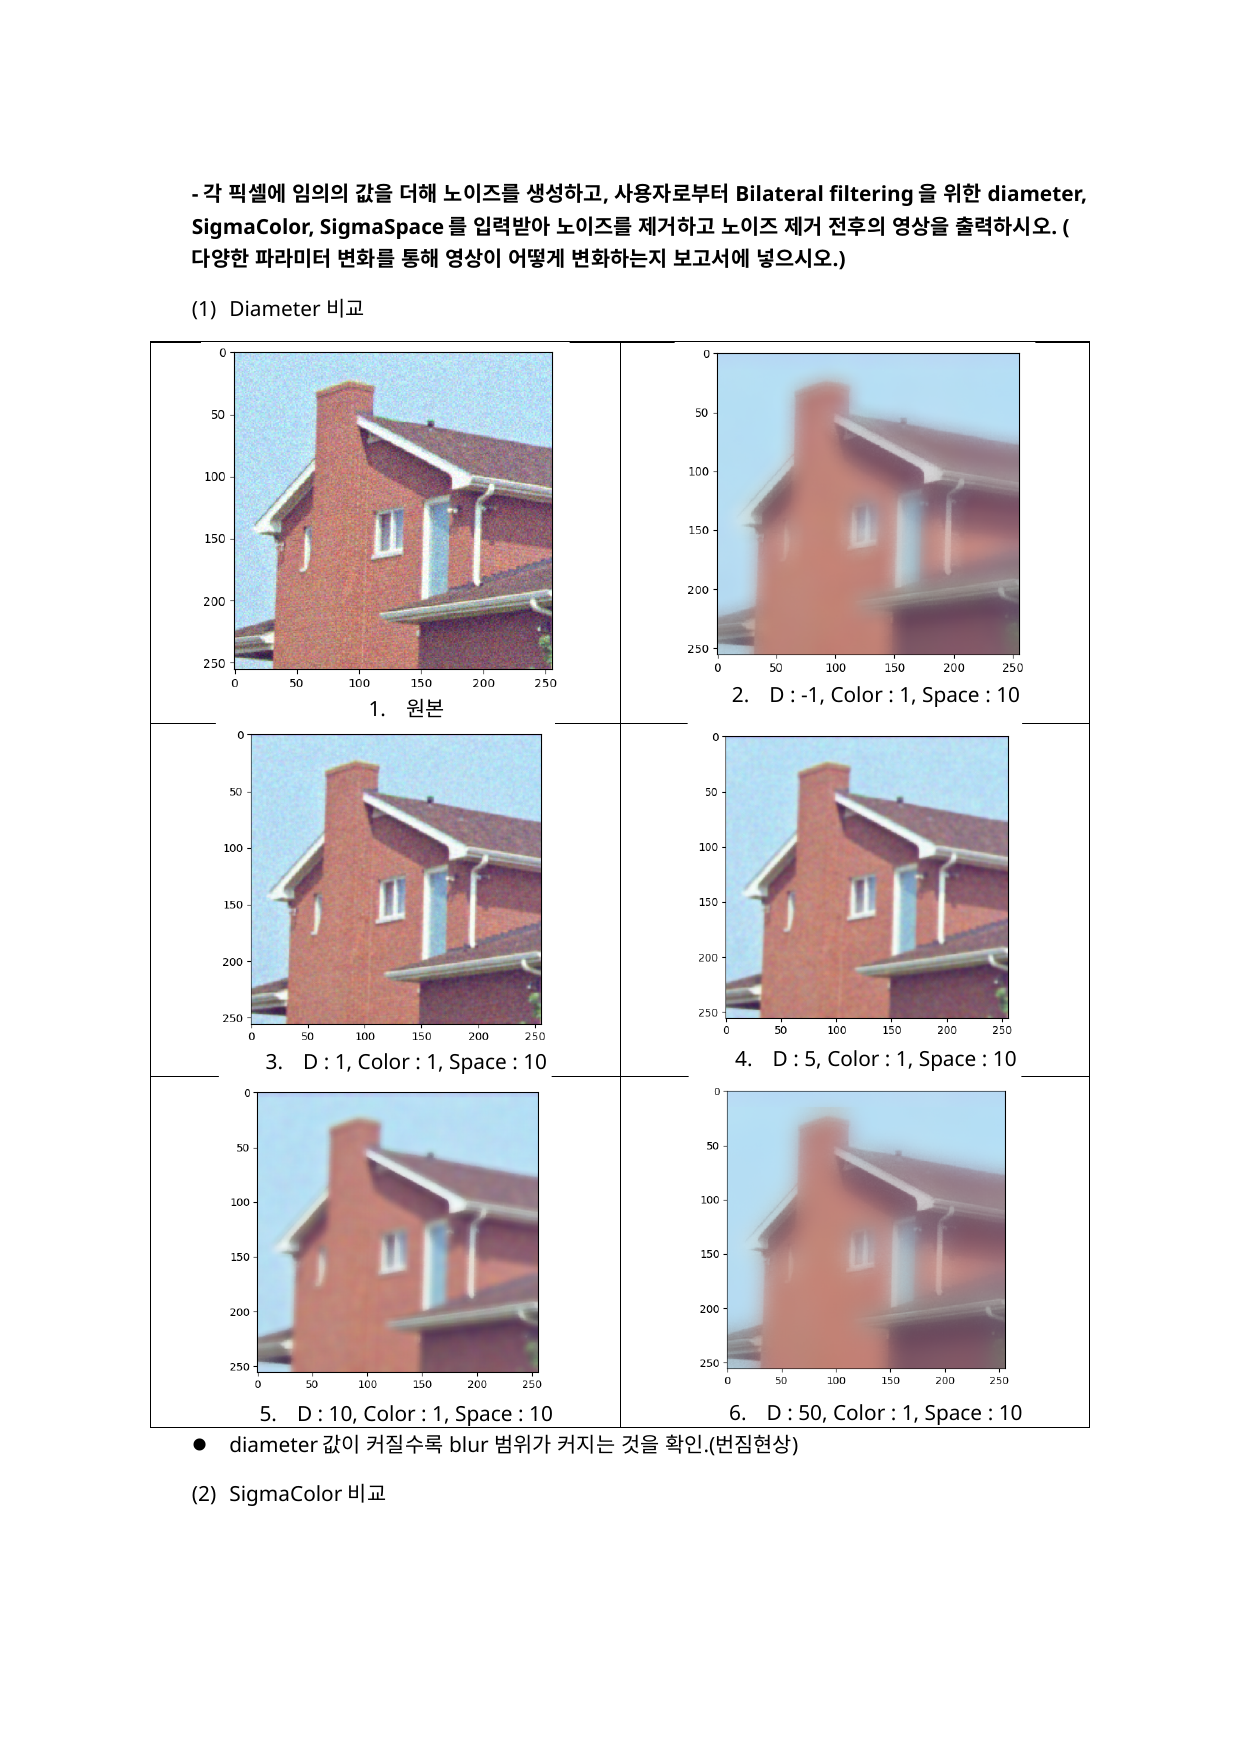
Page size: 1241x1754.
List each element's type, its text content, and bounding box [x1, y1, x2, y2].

table_header D : -1, Color : 1, Space : 10 [621, 343, 1089, 723]
picture [687, 723, 1023, 1045]
picture [201, 342, 570, 693]
table_cell D : 1, Color : 1, Space : 10 [151, 724, 620, 1076]
table_cell D : 50, Color : 1, Space : 10 [621, 1077, 1089, 1427]
table_header 원본 [151, 343, 620, 723]
list SigmaColor 비교 [192, 1478, 1090, 1508]
list Diameter 비교 [192, 292, 1090, 322]
list diameter값이 커질수록 blur 범위가 커지는 것을 확인.(번짐현상) [192, 1428, 1090, 1458]
table_cell D : 5, Color : 1, Space : 10 [621, 724, 1089, 1076]
picture [215, 723, 555, 1047]
text - 각 픽셀에 임의의 값을 더해 노이즈를 생성하고, 사용자로부터 Bilateral filtering을 위한 diameter, SigmaColor, SigmaSpace를 입력받아 노이즈를 제거하고 노이즈 제거 전후의 영상을 출력하시오. (다양한 파라미터 변화를 통해 영상이 어떻게 변화하는지 보고서에 넣으시오.) [192, 177, 1090, 273]
table_cell D : 10, Color : 1, Space : 10 [151, 1077, 620, 1427]
picture [674, 342, 1036, 681]
picture [218, 1076, 552, 1399]
picture [688, 1076, 1022, 1399]
